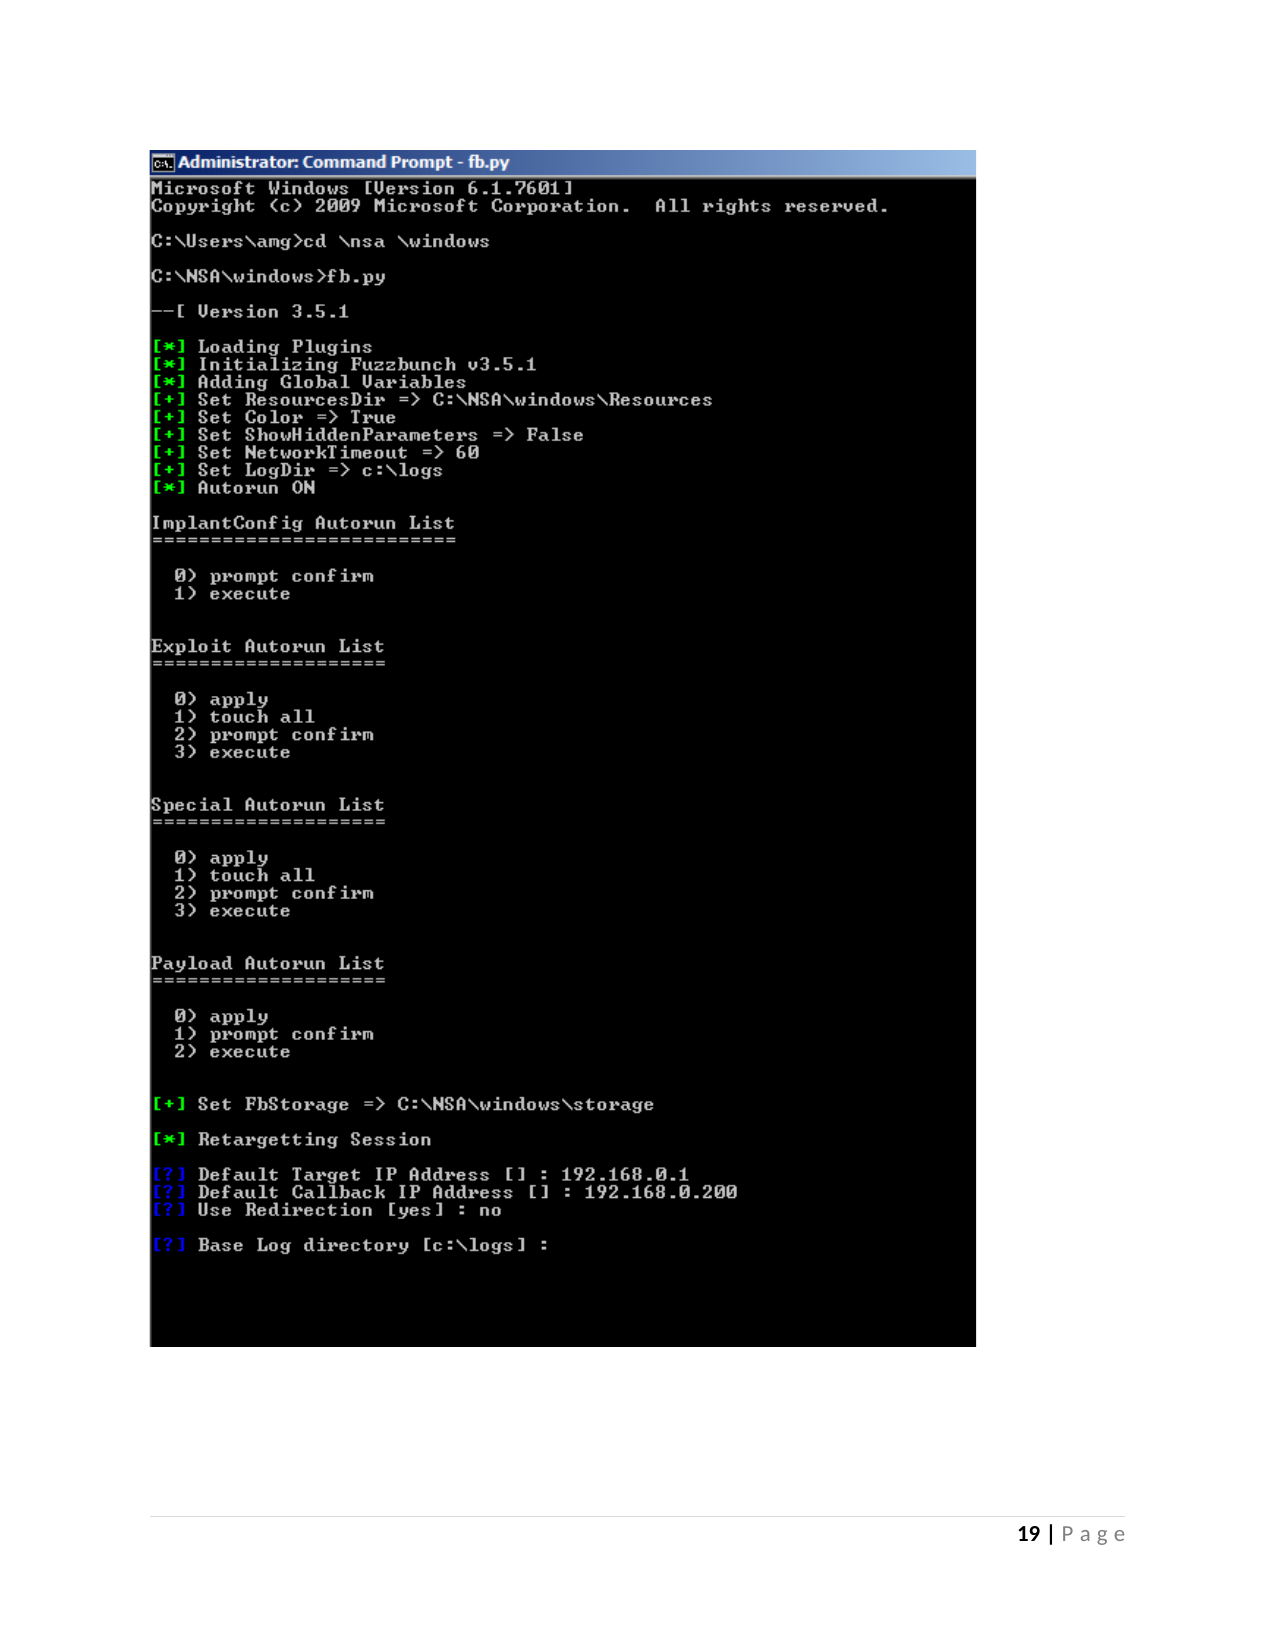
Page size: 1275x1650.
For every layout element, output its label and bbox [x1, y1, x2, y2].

picture [149, 150, 977, 1347]
